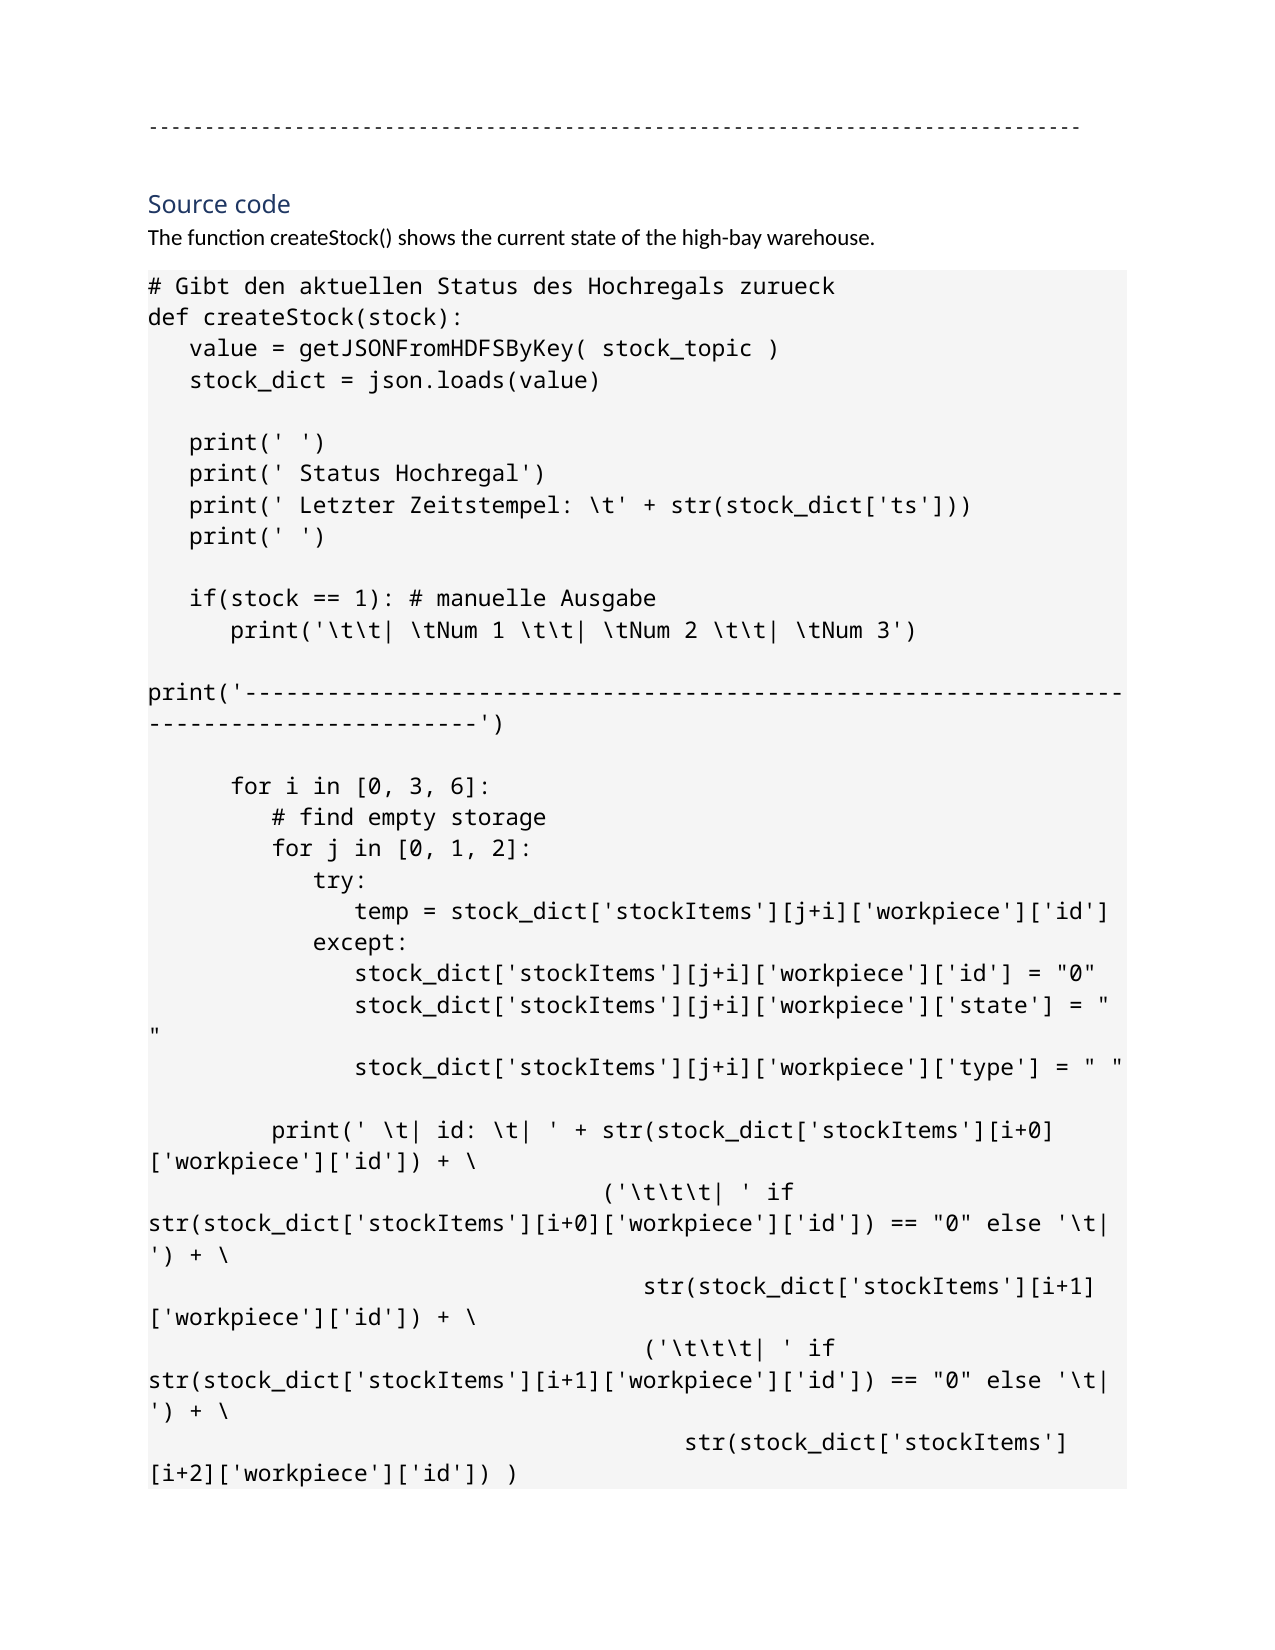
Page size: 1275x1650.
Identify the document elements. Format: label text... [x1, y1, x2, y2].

subtitle Source code [148, 186, 1127, 220]
text # Gibt den aktuellen Status des Hochregals zurueck [148, 270, 1127, 301]
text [148, 301, 1127, 1489]
text The function createStock() shows the current state of the high-bay warehouse. [148, 223, 1127, 251]
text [148, 118, 1127, 139]
